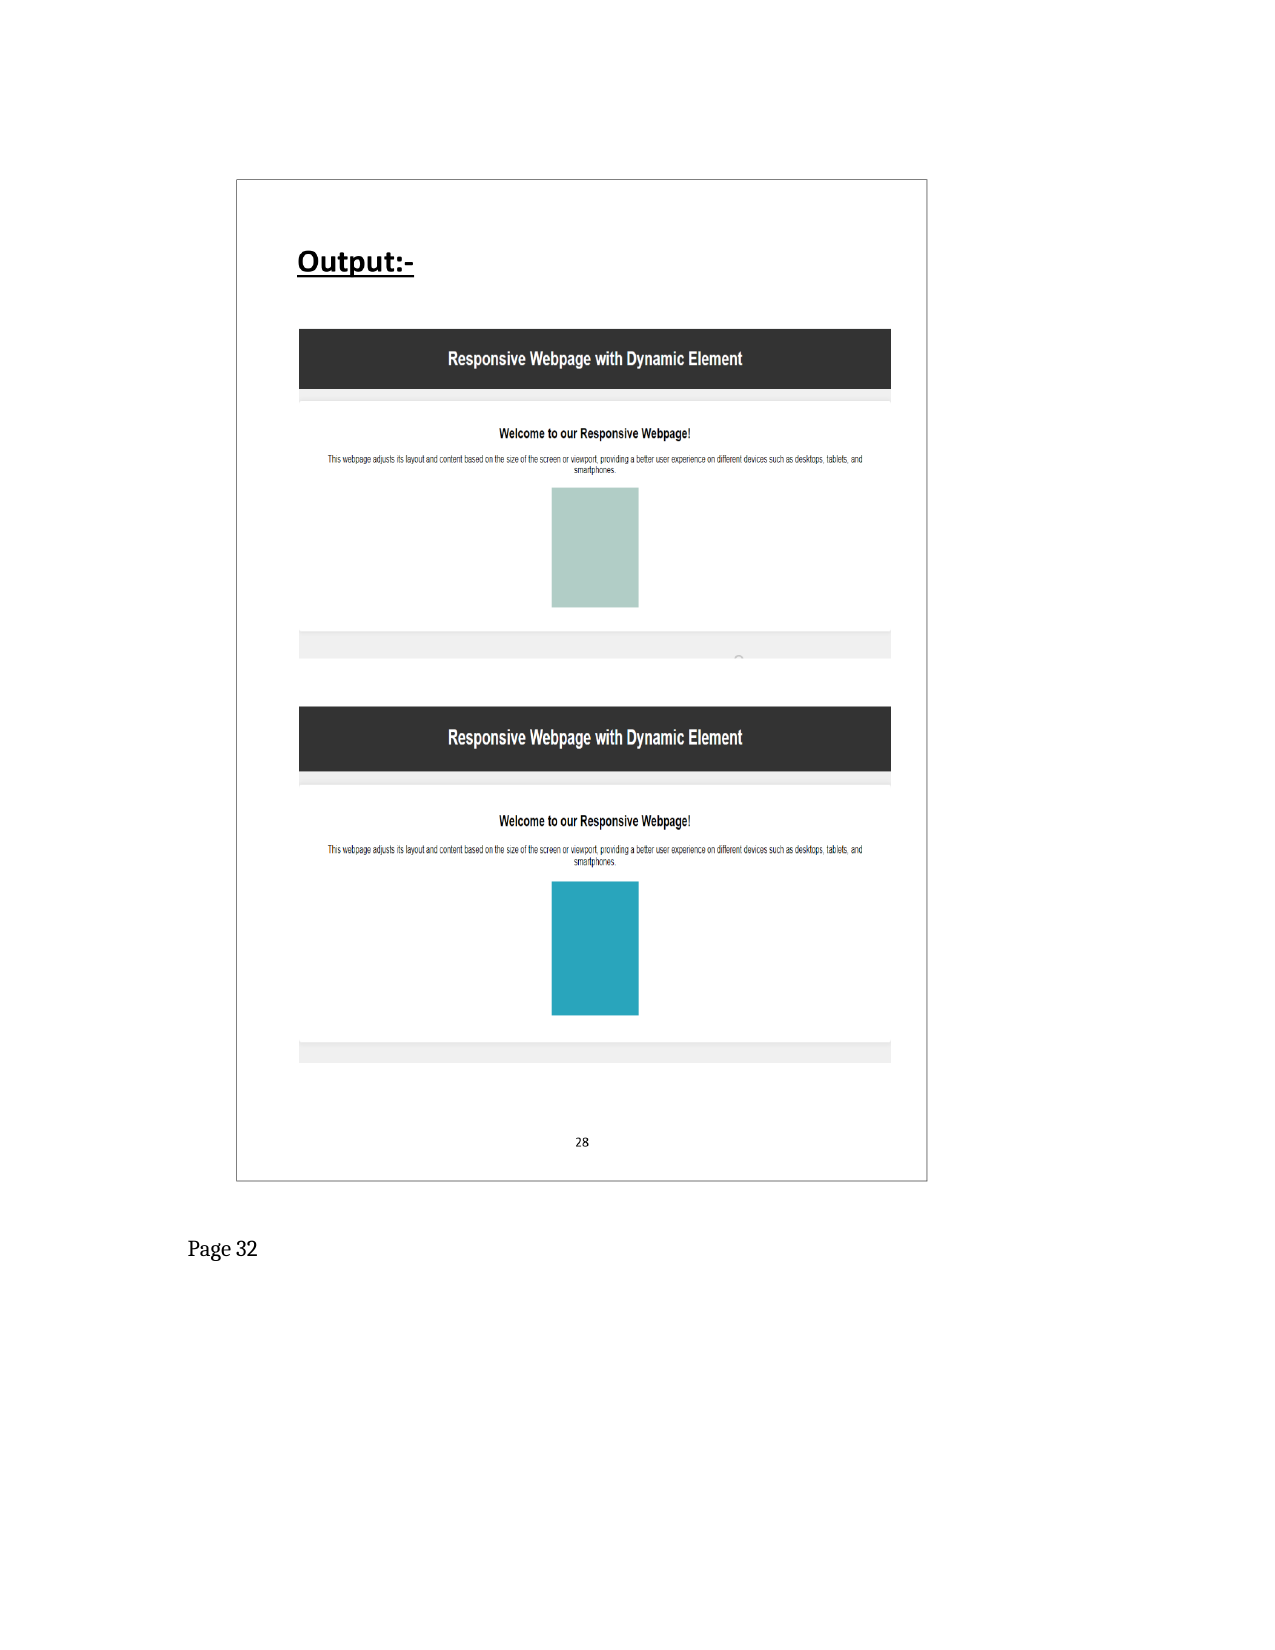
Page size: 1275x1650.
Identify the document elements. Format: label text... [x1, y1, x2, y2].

text Page 32 [187, 1236, 1087, 1262]
picture [206, 150, 957, 1211]
